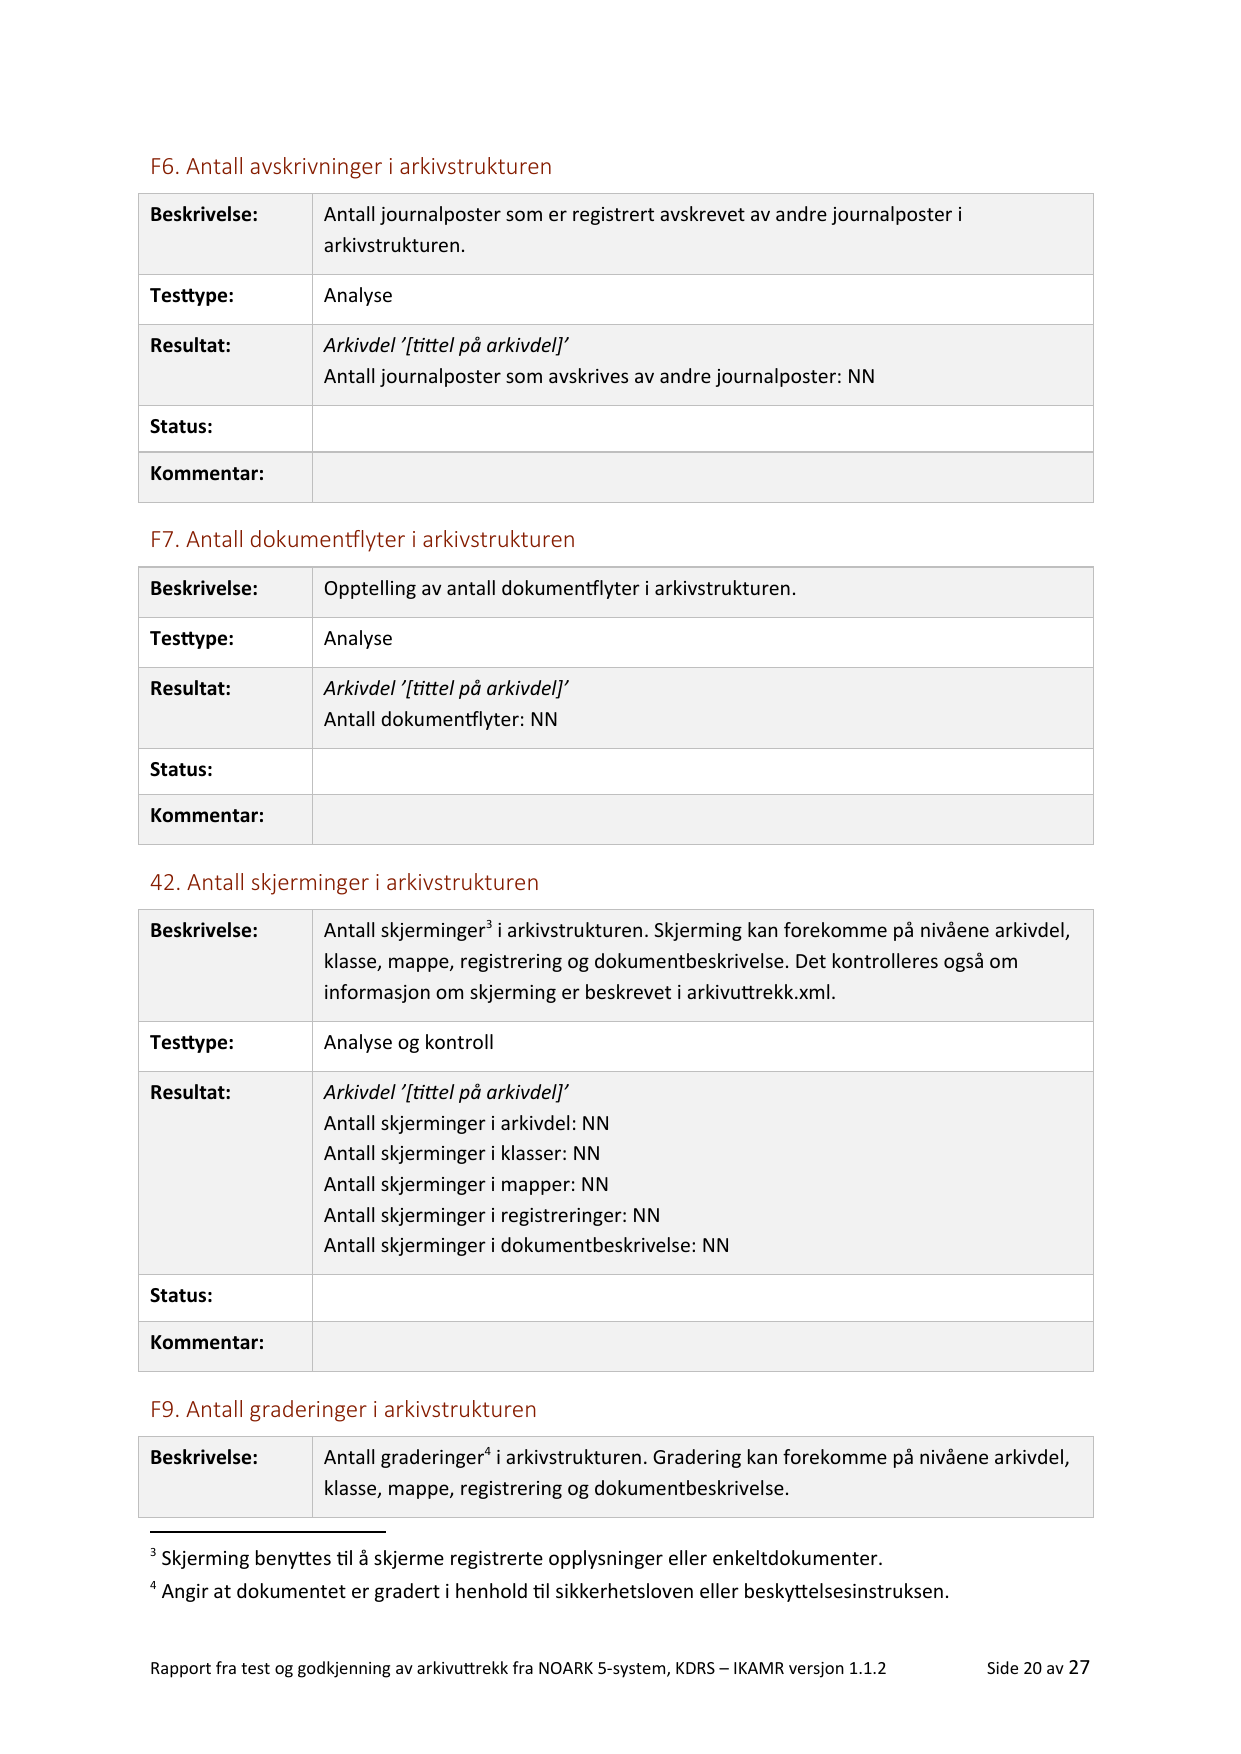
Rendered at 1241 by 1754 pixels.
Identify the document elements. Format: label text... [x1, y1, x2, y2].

table_cell Resultat: [139, 1072, 312, 1274]
table_cell Status: [139, 1275, 312, 1321]
table_header Antall journalposter som er registrert avskrevet av andre journalposter i arkivstrukturen. [313, 194, 1093, 274]
table_cell Status: [139, 749, 312, 794]
subtitle F6. Antall avskrivninger i arkivstrukturen [150, 150, 1090, 181]
table_cell Kommentar: [139, 1322, 312, 1371]
table_cell Testtype: [139, 618, 312, 667]
subtitle 42. Antall skjerminger i arkivstrukturen [150, 866, 1090, 897]
table_cell Kommentar: [139, 795, 312, 844]
table_cell Kommentar: [139, 453, 312, 502]
table_cell Status: [139, 406, 312, 451]
table_cell [313, 1275, 1093, 1321]
table_cell Analyse [313, 618, 1093, 667]
table_cell Analyse [313, 275, 1093, 324]
table_header Beskrivelse: [139, 910, 312, 1021]
table_cell Resultat: [139, 668, 312, 748]
table_header Opptelling av antall dokumentflyter i arkivstrukturen. [313, 568, 1093, 617]
table_cell [313, 1322, 1093, 1371]
table_cell Resultat: [139, 325, 312, 405]
table_cell [313, 406, 1093, 451]
table_cell Testtype: [139, 275, 312, 324]
table_cell Testtype: [139, 1022, 312, 1071]
table_header Antall skjerminger i arkivstrukturen. Skjerming kan forekomme på nivåene arkivdel, klasse, mappe, registrering og dokumentbeskrivelse. Det kontrolleres også om informasjon om skjerming er beskrevet i arkivuttrekk.xml. [313, 910, 1093, 1021]
table_cell Arkivdel ’[tittel på arkivdel]’ Antall journalposter som avskrives av andre journalposter: NN [313, 325, 1093, 405]
table_header Beskrivelse: [139, 568, 312, 617]
table_cell Arkivdel ’[tittel på arkivdel]’ Antall skjerminger i arkivdel: NN Antall skjerminger i klasser: NN Antall skjerminger i mapper: NN Antall skjerminger i registreringer: NN Antall skjerminger i dokumentbeskrivelse: NN [313, 1072, 1093, 1274]
table_header Antall graderinger i arkivstrukturen. Gradering kan forekomme på nivåene arkivdel, klasse, mappe, registrering og dokumentbeskrivelse. [313, 1437, 1093, 1517]
table_cell Arkivdel ’[tittel på arkivdel]’ Antall dokumentflyter: NN [313, 668, 1093, 748]
table_header Beskrivelse: [139, 194, 312, 274]
table_cell [313, 453, 1093, 502]
table_header Beskrivelse: [139, 1437, 312, 1517]
table_cell [313, 795, 1093, 844]
subtitle F7. Antall dokumentflyter i arkivstrukturen [150, 523, 1090, 554]
table_cell Analyse og kontroll [313, 1022, 1093, 1071]
subtitle F9. Antall graderinger i arkivstrukturen [150, 1393, 1090, 1423]
table_cell [313, 749, 1093, 794]
